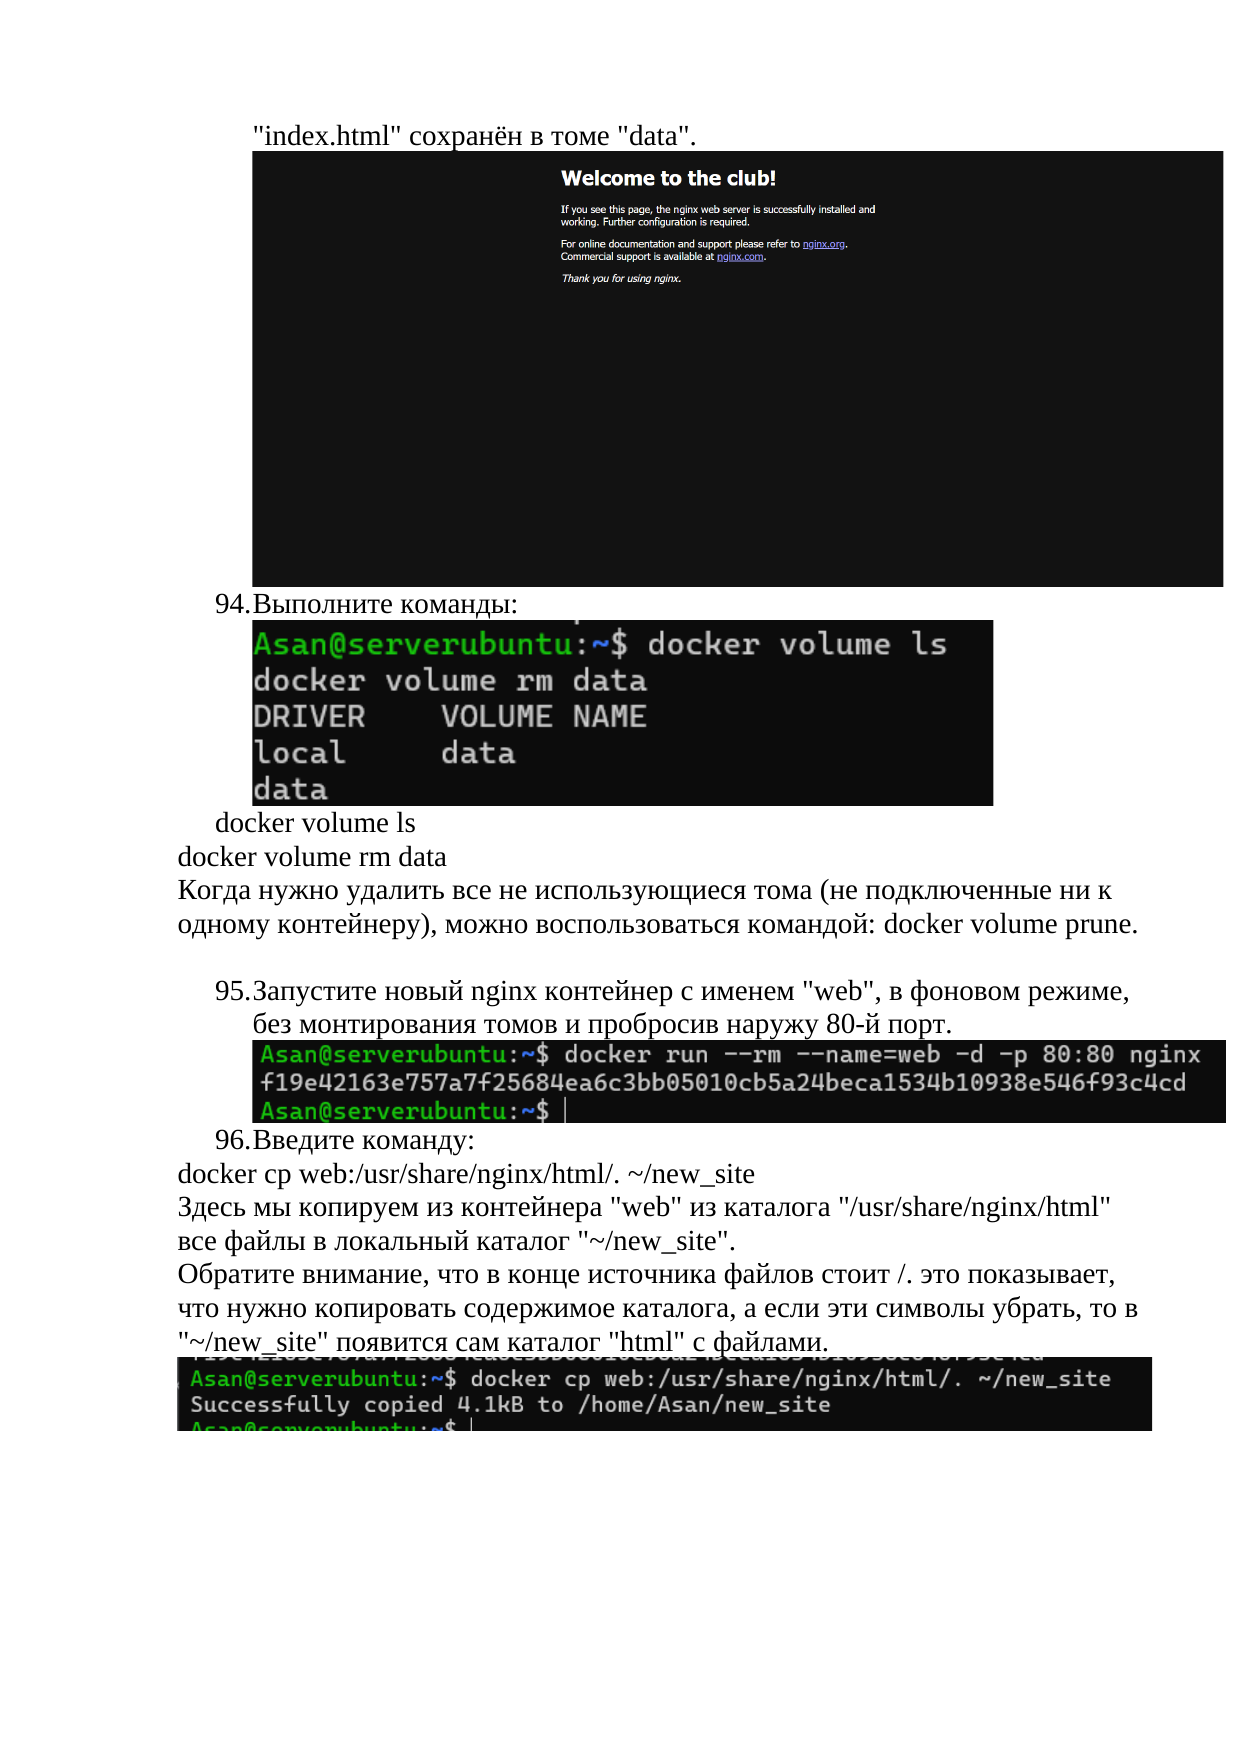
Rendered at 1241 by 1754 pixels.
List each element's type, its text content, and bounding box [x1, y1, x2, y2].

picture [252, 1040, 1226, 1123]
picture [252, 151, 1224, 587]
text docker volume ls [215, 805, 1152, 839]
text docker cp web:/usr/share/nginx/html/. ~/new_site [177, 1156, 1152, 1189]
text Когда нужно удалить все не использующиеся тома (не подключенные ни к одному контейнеру), можно воспользоваться командой: docker volume prune. [177, 872, 1152, 939]
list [215, 118, 1152, 587]
text Обратите внимание, что в конце источника файлов стоит /. это показывает, что нужно копировать содержимое каталога, а если эти символы убрать, то в "~/new_site" появится сам каталог "html" с файлами. [177, 1257, 1152, 1357]
text docker volume rm data [177, 839, 1152, 872]
text Здесь мы копируем из контейнера "web" из каталога "/usr/share/nginx/html" все файлы в локальный каталог "~/new_site". [177, 1189, 1152, 1257]
picture [252, 620, 994, 806]
picture [177, 1357, 1153, 1431]
list Введите команду: [215, 1122, 1152, 1156]
